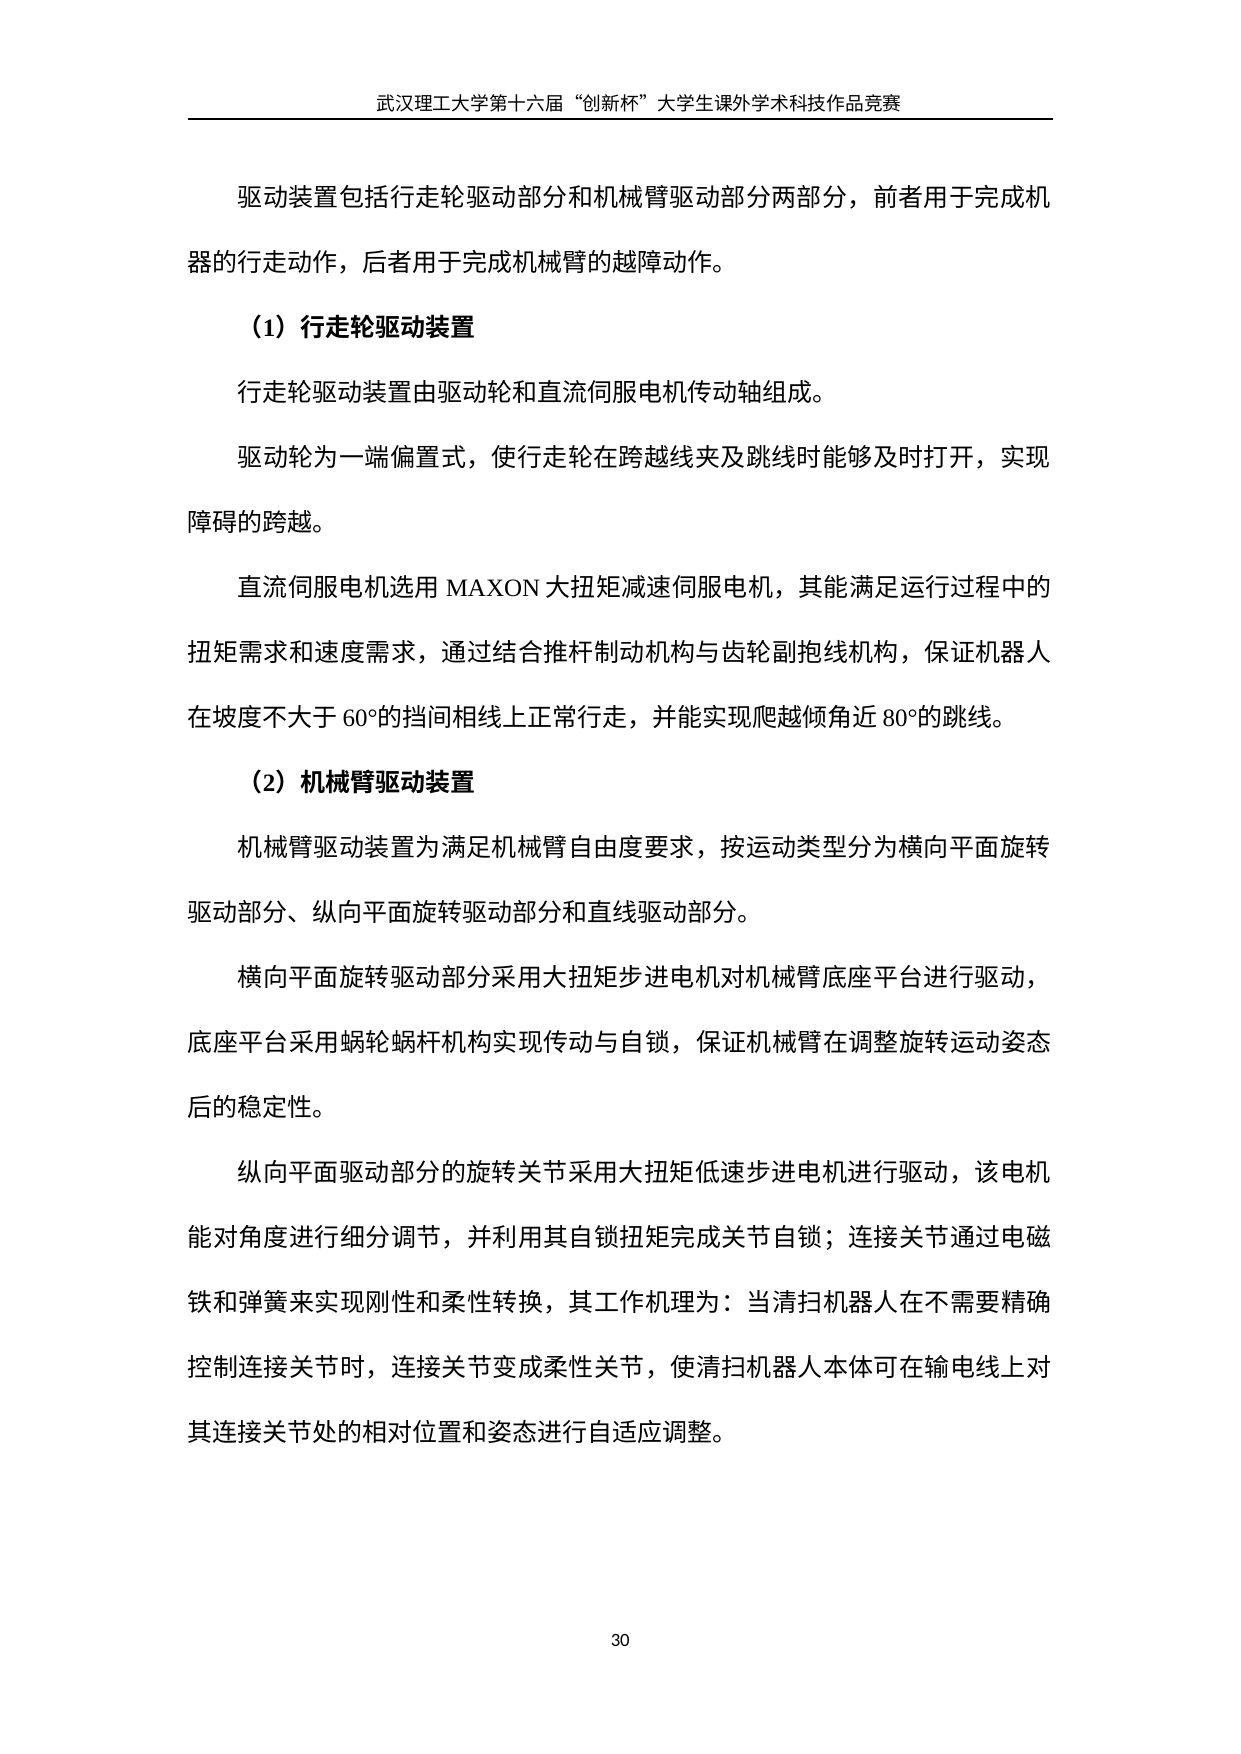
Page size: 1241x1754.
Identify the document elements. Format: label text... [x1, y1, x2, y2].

text （1）行走轮驱动装置 [187, 293, 1053, 358]
text 行走轮驱动装置由驱动轮和直流伺服电机传动轴组成。 [187, 358, 1053, 423]
text 横向平面旋转驱动部分采用大扭矩步进电机对机械臂底座平台进行驱动，底座平台采用蜗轮蜗杆机构实现传动与自锁，保证机械臂在调整旋转运动姿态后的稳定性。 [187, 943, 1053, 1138]
text 机械臂驱动装置为满足机械臂自由度要求，按运动类型分为横向平面旋转驱动部分、纵向平面旋转驱动部分和直线驱动部分。 [187, 813, 1053, 943]
text 纵向平面驱动部分的旋转关节采用大扭矩低速步进电机进行驱动，该电机能对角度进行细分调节，并利用其自锁扭矩完成关节自锁；连接关节通过电磁铁和弹簧来实现刚性和柔性转换，其工作机理为：当清扫机器人在不需要精确控制连接关节时，连接关节变成柔性关节，使清扫机器人本体可在输电线上对其连接关节处的相对位置和姿态进行自适应调整。 [187, 1138, 1053, 1463]
text 驱动装置包括行走轮驱动部分和机械臂驱动部分两部分，前者用于完成机器的行走动作，后者用于完成机械臂的越障动作。 [187, 163, 1053, 293]
text 直流伺服电机选用MAXON大扭矩减速伺服电机，其能满足运行过程中的扭矩需求和速度需求，通过结合推杆制动机构与齿轮副抱线机构，保证机器人在坡度不大于60°的挡间相线上正常行走，并能实现爬越倾角近80°的跳线。 [187, 553, 1053, 748]
text （2）机械臂驱动装置 [187, 748, 1053, 813]
text 驱动轮为一端偏置式，使行走轮在跨越线夹及跳线时能够及时打开，实现障碍的跨越。 [187, 423, 1053, 553]
